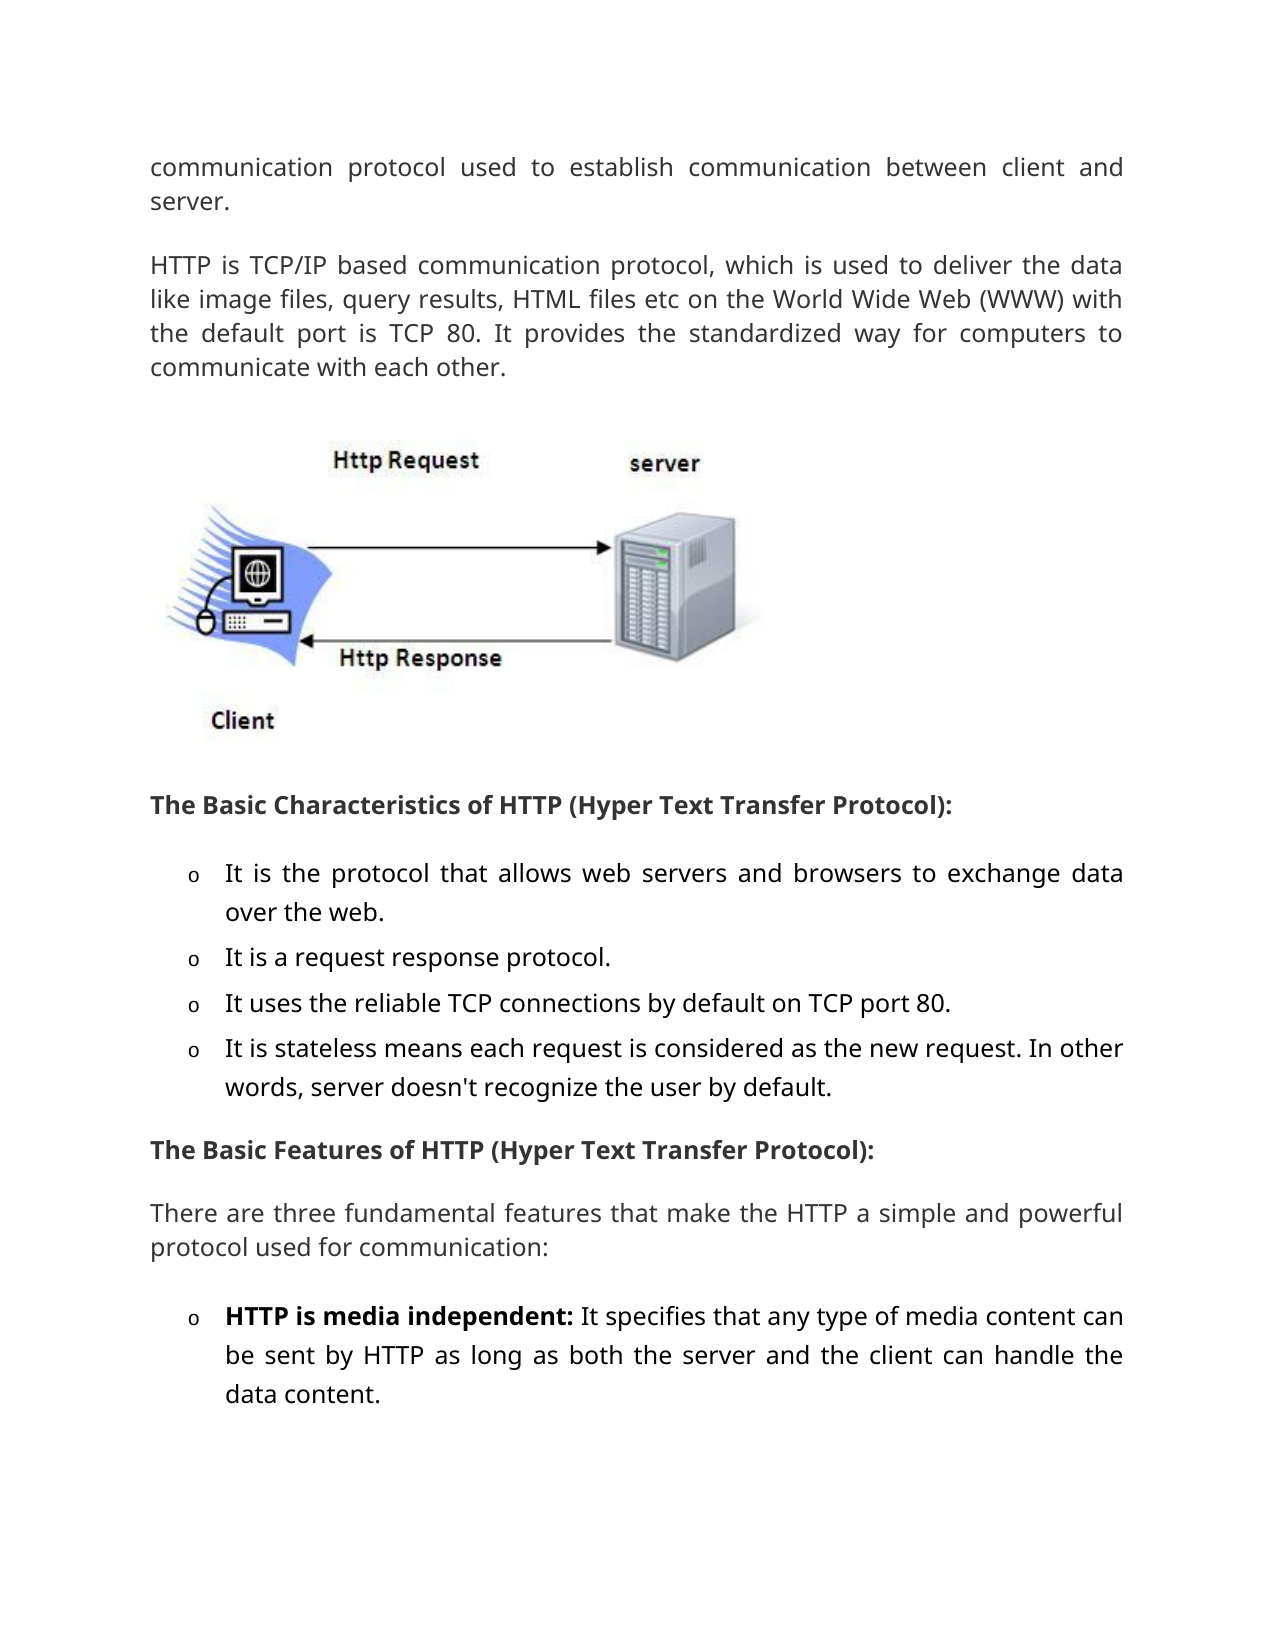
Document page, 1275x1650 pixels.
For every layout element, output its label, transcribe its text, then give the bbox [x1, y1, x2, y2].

list HTTP is media independent: It specifies that any type of media content can be sent by HTTP as long as both the server and the client can handle the data content. [187, 1293, 1125, 1411]
list It is the protocol that allows web servers and browsers to exchange data over the web. [187, 851, 1125, 929]
text The Basic Characteristics of HTTP (Hyper Text Transfer Protocol): [150, 787, 1125, 821]
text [150, 150, 1125, 218]
text The Basic Features of HTTP (Hyper Text Transfer Protocol): [150, 1133, 1125, 1167]
text There are three fundamental features that make the HTTP a simple and powerful protocol used for communication: [150, 1196, 1125, 1264]
list It is a request response protocol. [187, 935, 1125, 974]
list It uses the reliable TCP connections by default on TCP port 80. [187, 980, 1125, 1019]
list It is stateless means each request is considered as the new request. In other words, server doesn't recognize the user by default. [187, 1026, 1125, 1104]
text HTTP is TCP/IP based communication protocol, which is used to deliver the data like image files, query results, HTML files etc on the World Wide Web (WWW) with the default port is TCP 80. It provides the standardized way for computers to communicate with each other. [150, 247, 1125, 383]
picture [150, 412, 769, 759]
